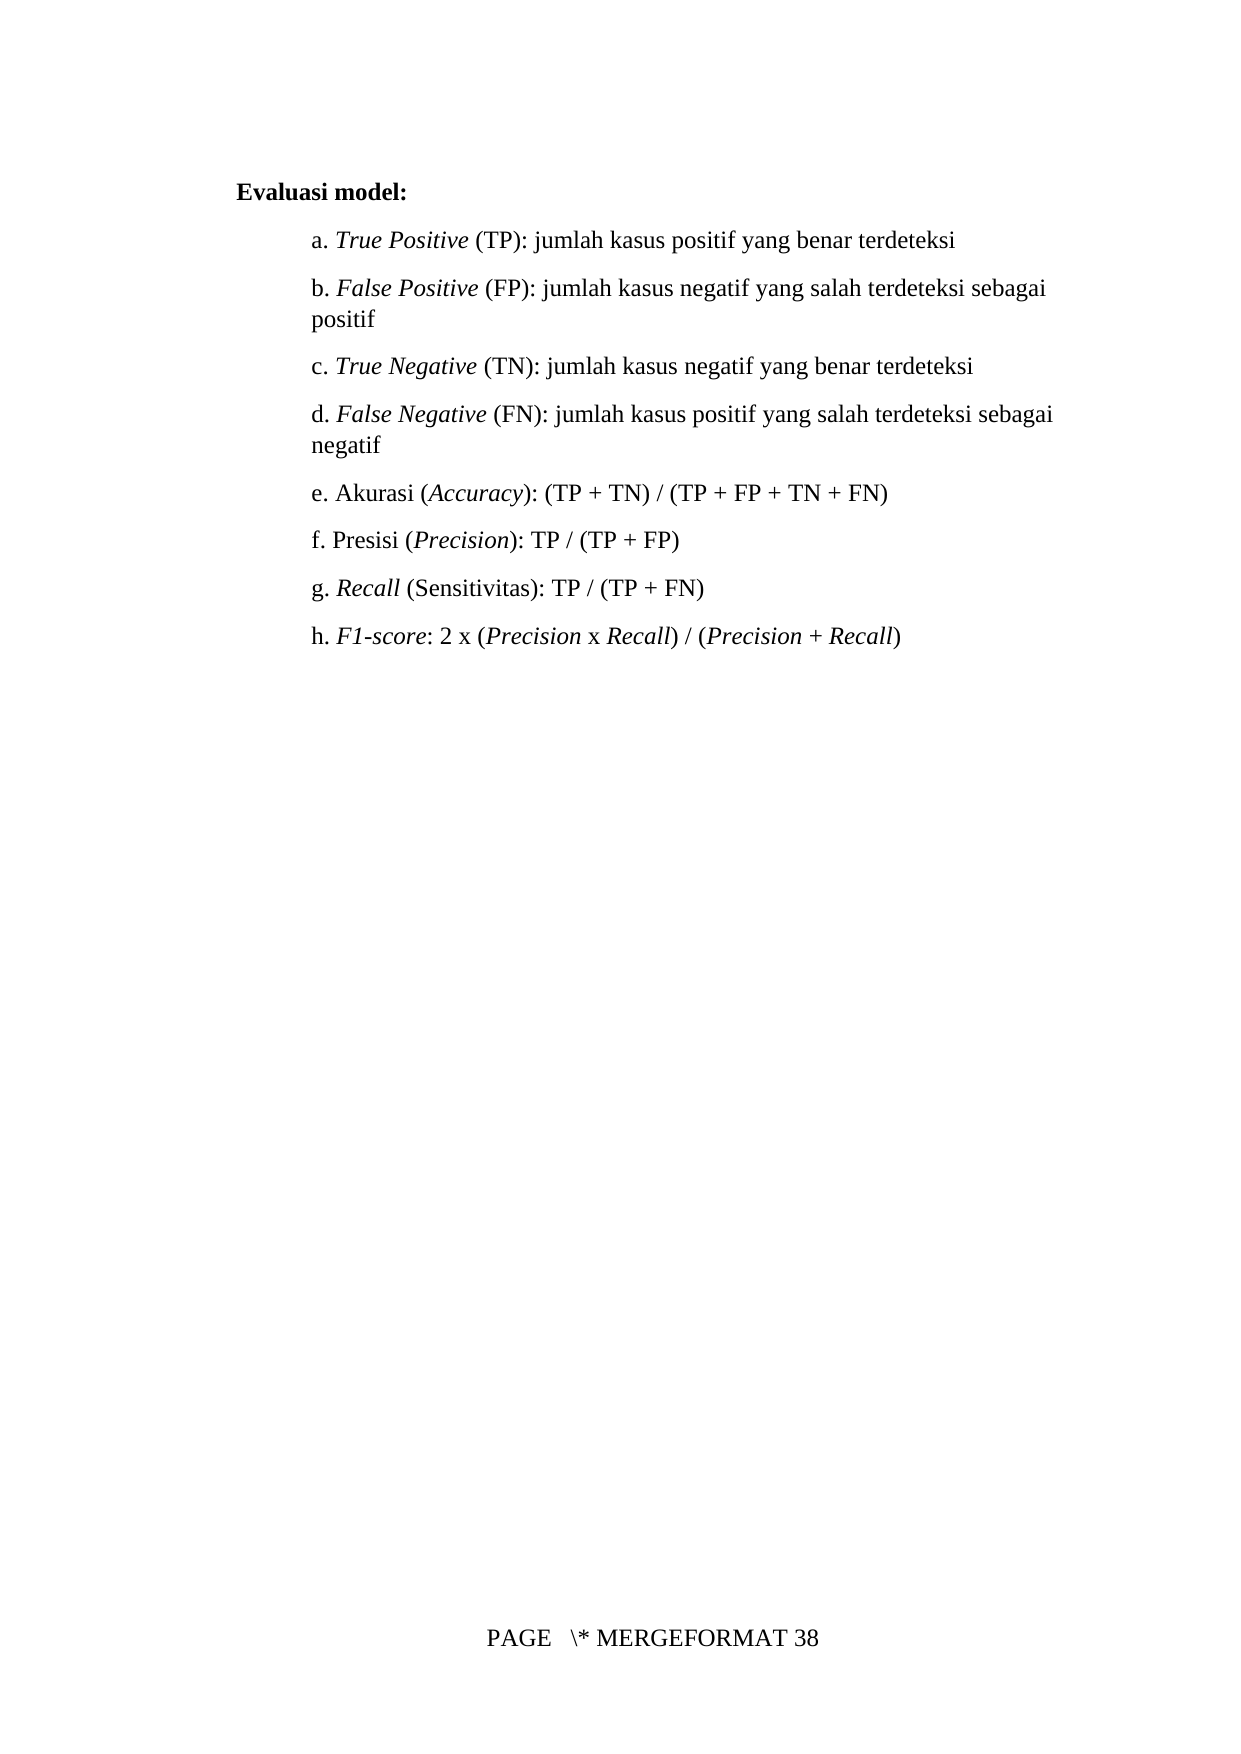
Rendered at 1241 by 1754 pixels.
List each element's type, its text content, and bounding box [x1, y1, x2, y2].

text d. False Negative (FN): jumlah kasus positif yang salah terdeteksi sebagai negatif [311, 399, 1063, 459]
text a. True Positive (TP): jumlah kasus positif yang benar terdeteksi [236, 225, 1063, 254]
text f. Presisi (Precision): TP / (TP + FP) [236, 526, 1063, 554]
text Evaluasi model: [236, 177, 1063, 206]
text c. True Negative (TN): jumlah kasus negatif yang benar terdeteksi [236, 351, 1063, 380]
text b. False Positive (FP): jumlah kasus negatif yang salah terdeteksi sebagai positif [311, 273, 1063, 332]
text h. F1-score: 2 x (Precision x Recall) / (Precision + Recall) [236, 621, 1063, 650]
text e. Akurasi (Accuracy): (TP + TN) / (TP + FP + TN + FN) [236, 478, 1063, 507]
text g. Recall (Sensitivitas): TP / (TP + FN) [236, 573, 1063, 602]
